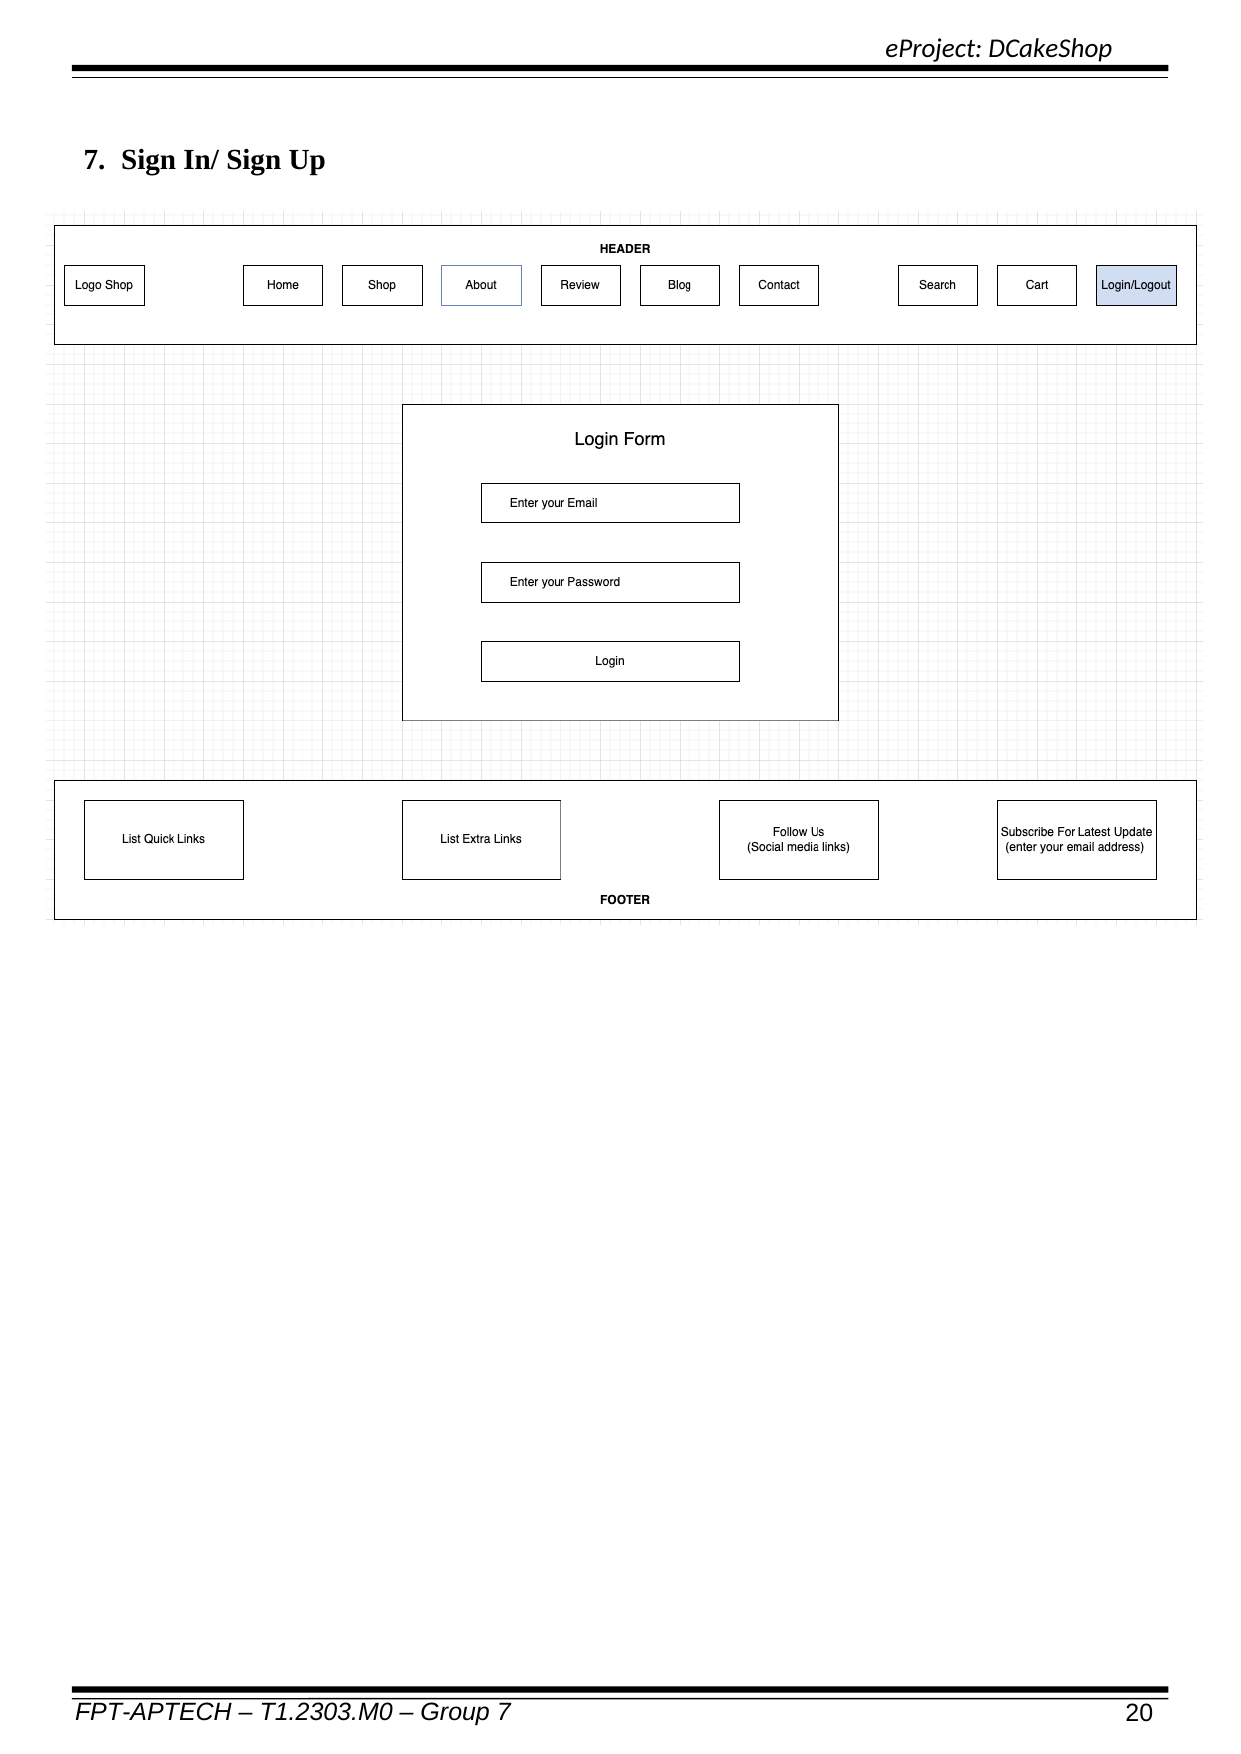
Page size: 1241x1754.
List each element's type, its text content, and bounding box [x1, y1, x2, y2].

picture [45, 211, 1204, 925]
list Sign In/ Sign Up [83, 142, 1203, 176]
